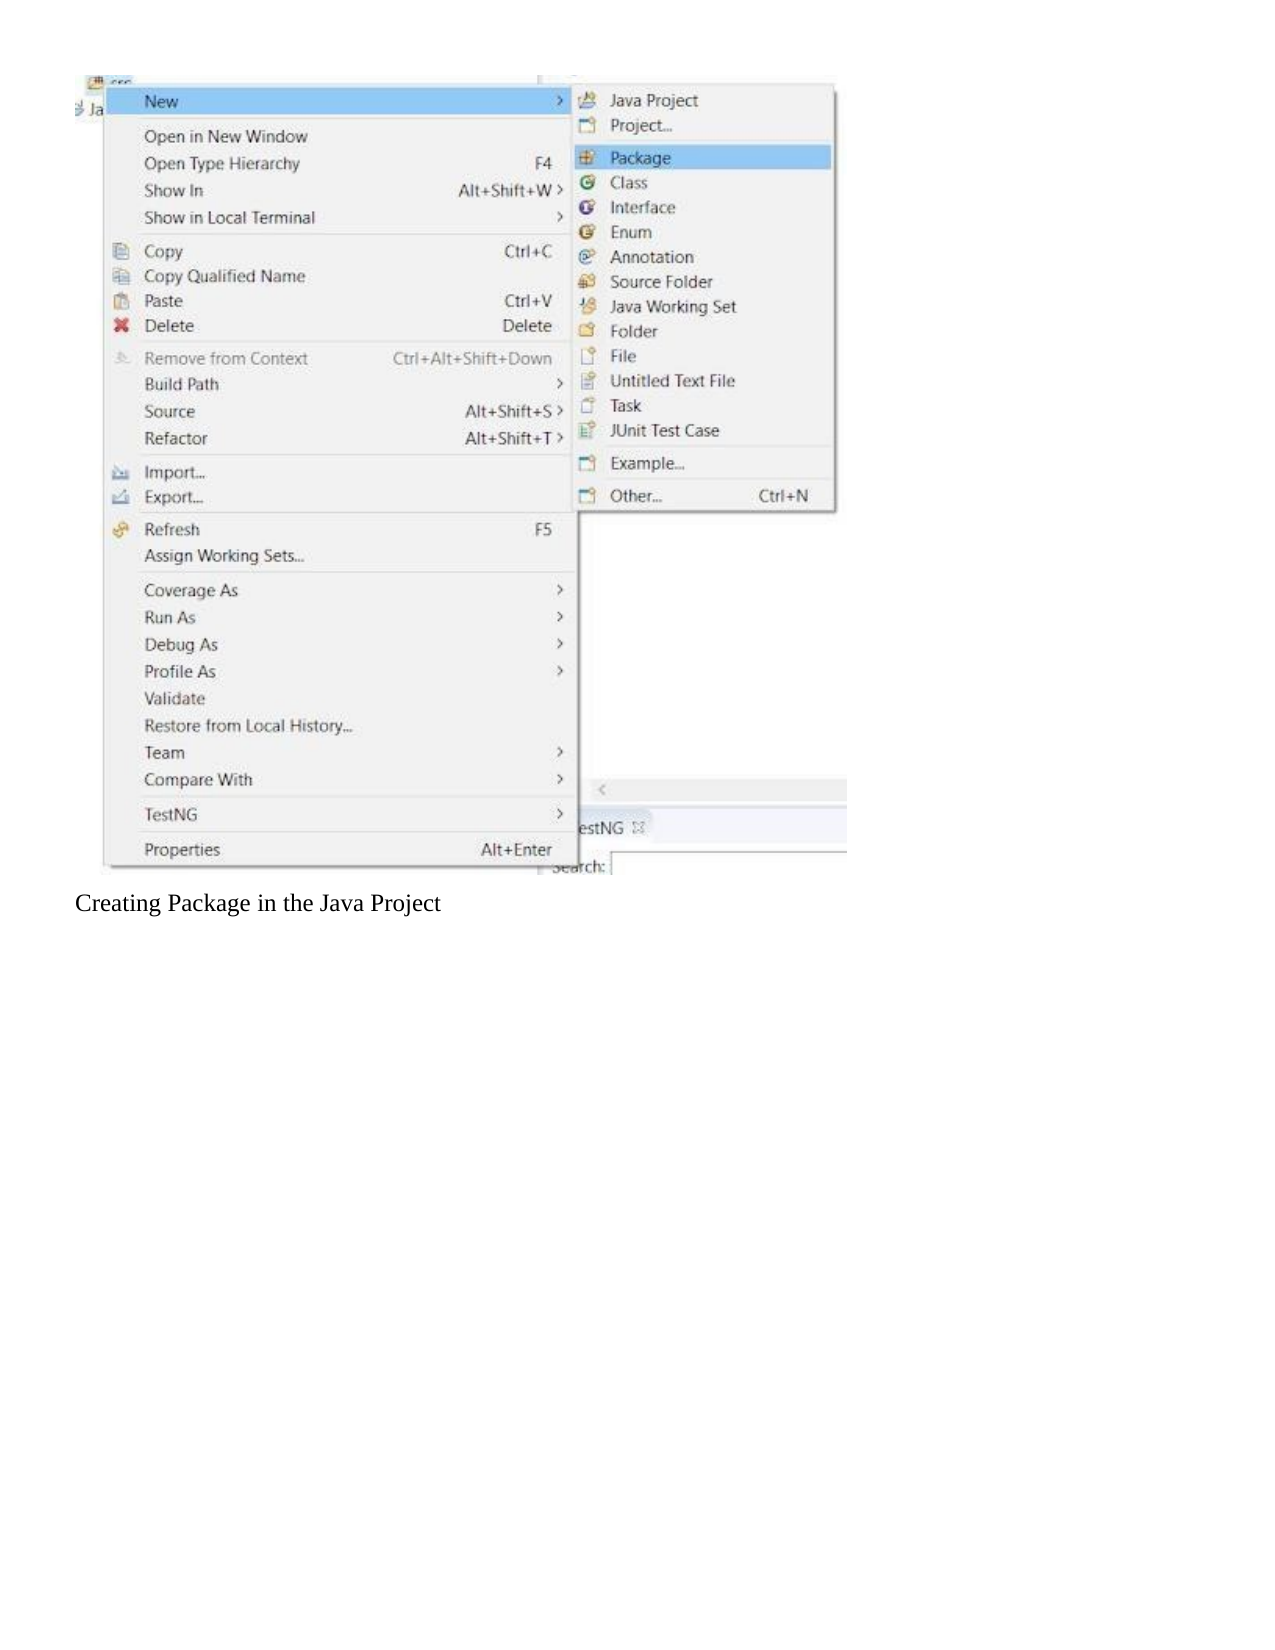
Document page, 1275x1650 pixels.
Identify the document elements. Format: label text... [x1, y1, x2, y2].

picture [75, 75, 847, 875]
text Creating Package in the Java Project [75, 888, 1254, 917]
